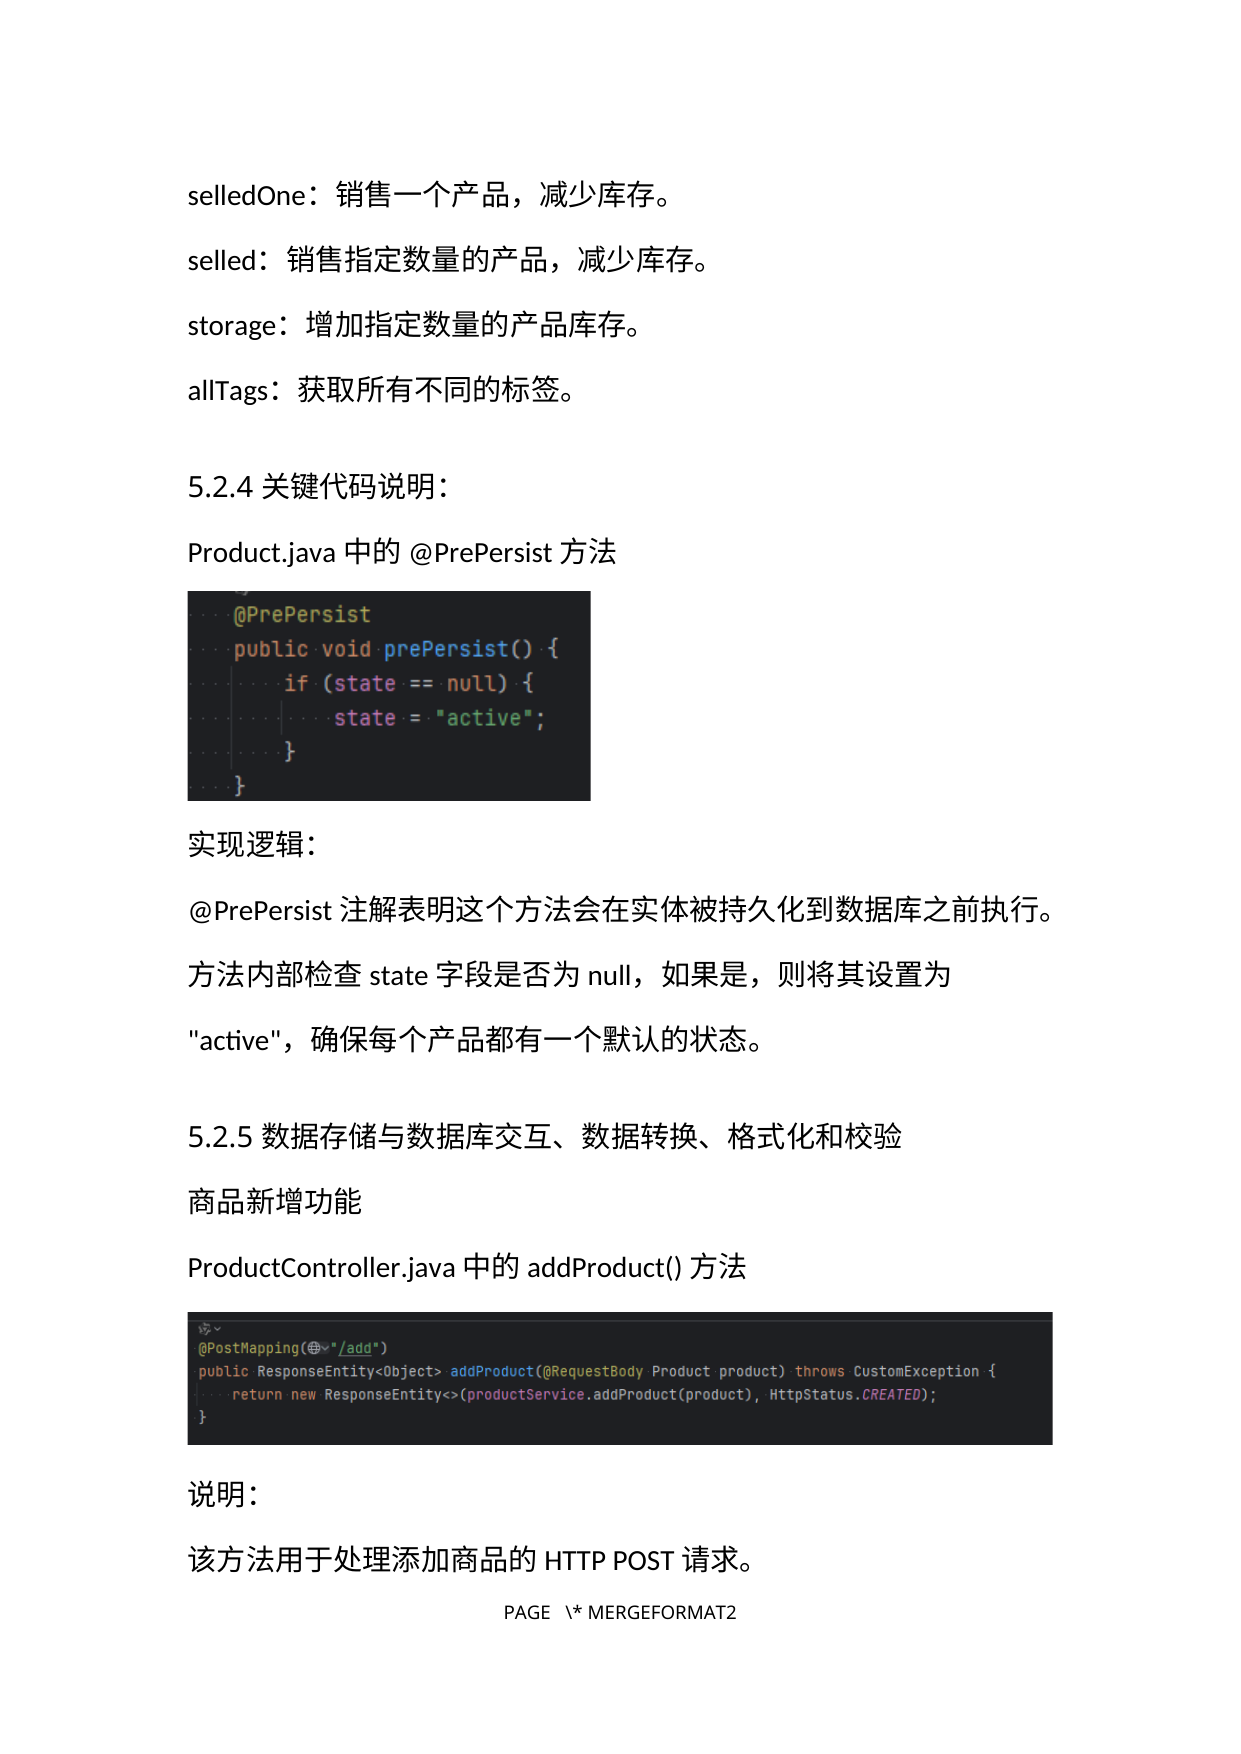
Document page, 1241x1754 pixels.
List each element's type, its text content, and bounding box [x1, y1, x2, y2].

text storage：增加指定数量的产品库存。 [187, 290, 1053, 355]
picture [187, 1312, 1053, 1445]
text 商品新增功能 [187, 1167, 1053, 1232]
text allTags：获取所有不同的标签。 [187, 355, 1053, 420]
text 实现逻辑： [187, 810, 1053, 875]
text 该方法用于处理添加商品的 HTTP POST 请求。 [187, 1525, 1053, 1590]
text Product.java 中的 @PrePersist 方法 [187, 517, 1053, 582]
picture [187, 591, 591, 801]
text 5.2.5 数据存储与数据库交互、数据转换、格式化和校验 [187, 1102, 1053, 1167]
text 方法内部检查 state 字段是否为 null，如果是，则将其设置为 "active"，确保每个产品都有一个默认的状态。 [187, 940, 1053, 1070]
text ProductController.java中的 addProduct() 方法 [187, 1232, 1053, 1297]
text selledOne：销售一个产品，减少库存。 [187, 160, 1053, 225]
text 说明： [187, 1460, 1053, 1525]
text selled：销售指定数量的产品，减少库存。 [187, 225, 1053, 290]
text 5.2.4 关键代码说明： [187, 452, 1053, 517]
text @PrePersist 注解表明这个方法会在实体被持久化到数据库之前执行。 [187, 875, 1053, 940]
